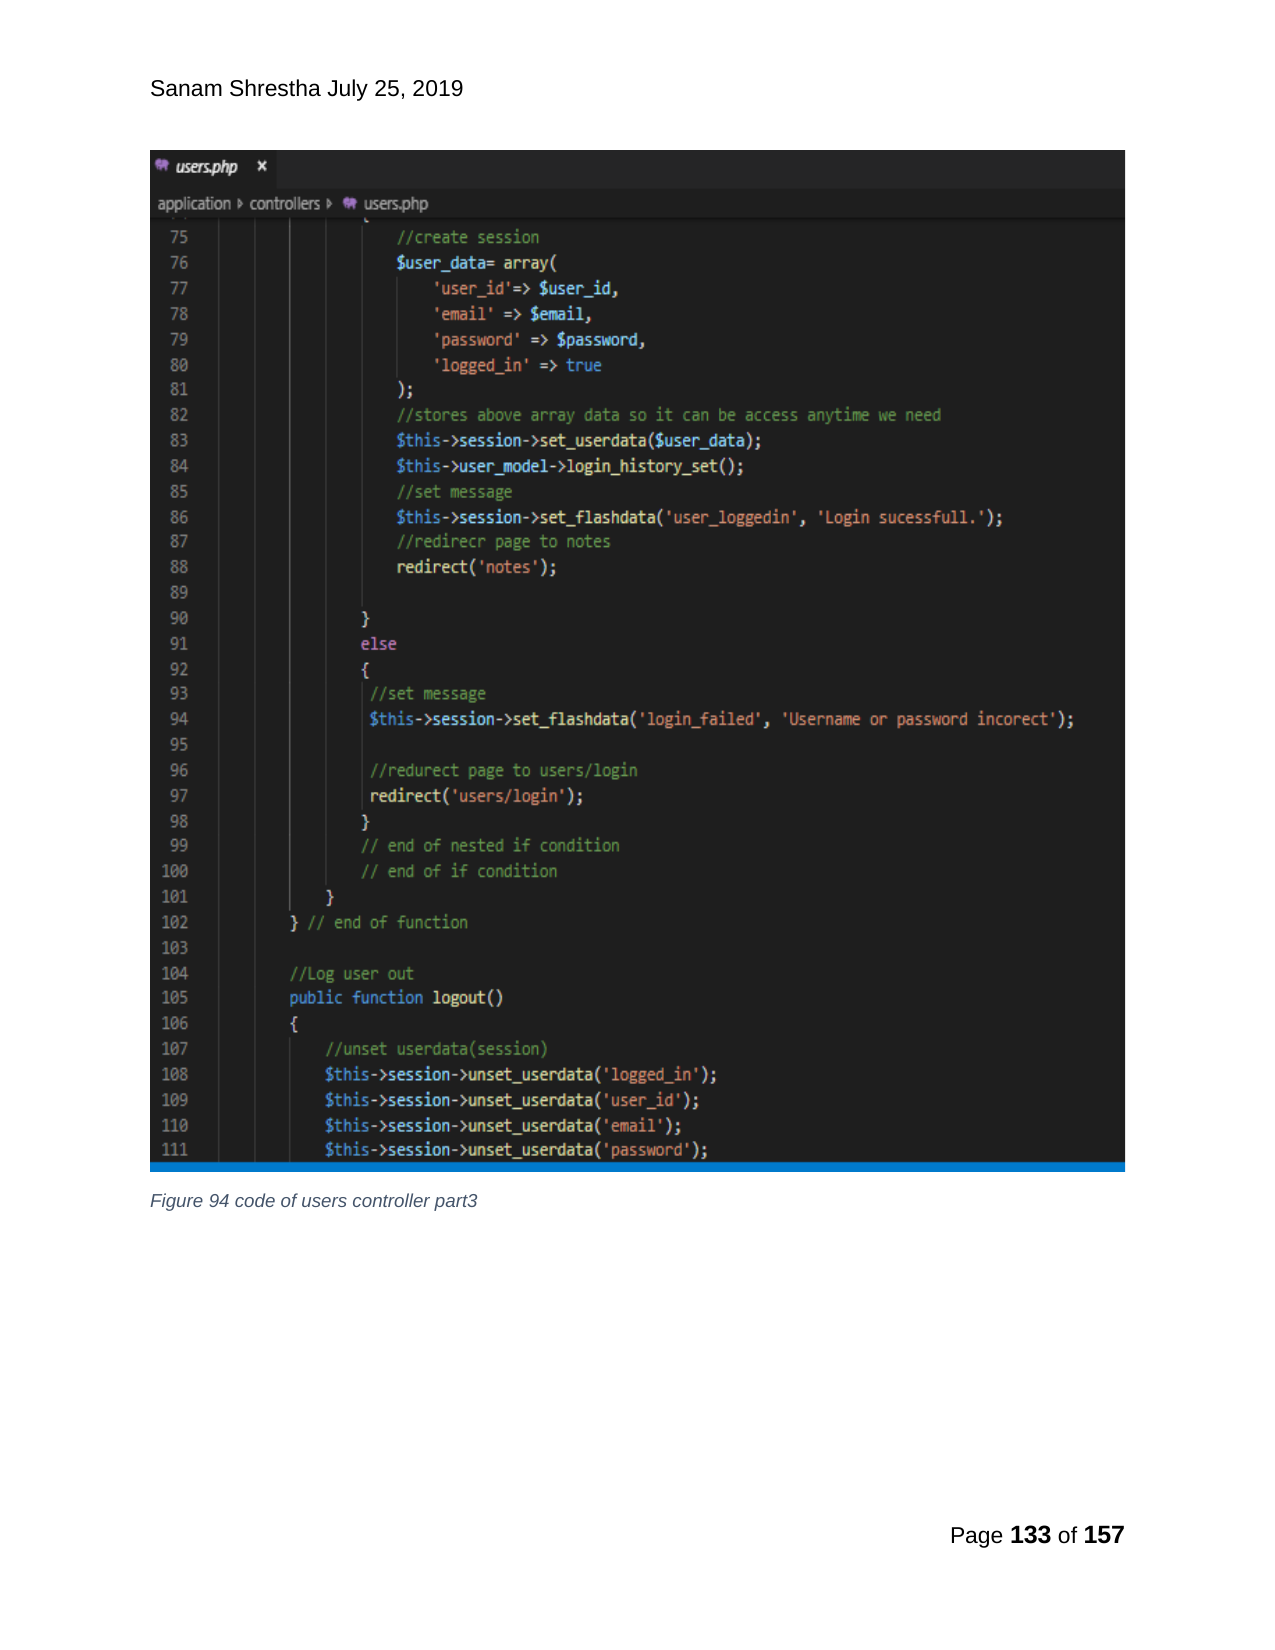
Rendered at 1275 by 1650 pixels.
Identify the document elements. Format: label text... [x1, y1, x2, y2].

picture [150, 150, 1125, 1172]
